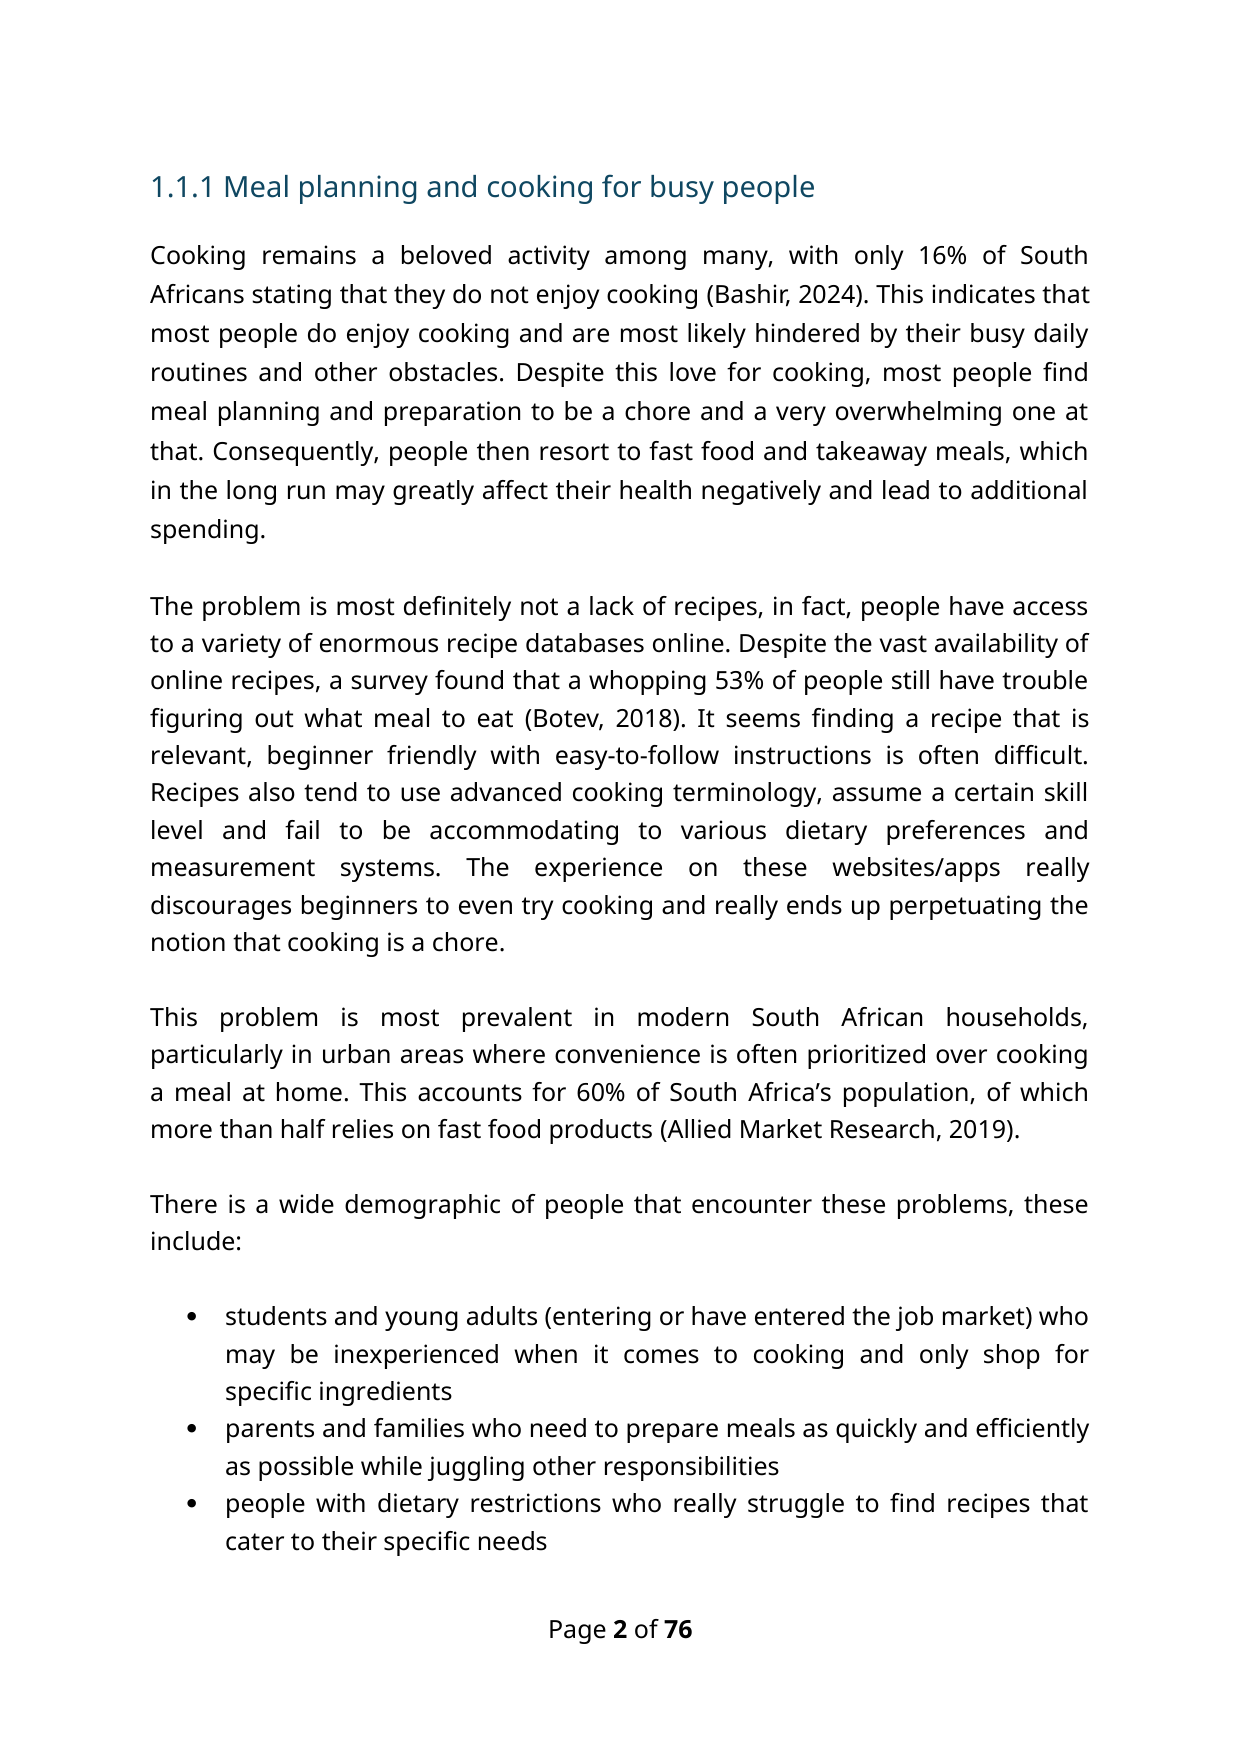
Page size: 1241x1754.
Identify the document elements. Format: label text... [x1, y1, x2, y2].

text This problem is most prevalent in modern South African households, particularly in urban areas where convenience is often prioritized over cooking a meal at home. This accounts for 60% of South Africa’s population, of which more than half relies on fast food products . [150, 999, 1090, 1146]
list parents and families who need to prepare meals as quickly and efficiently as possible while juggling other responsibilities [187, 1411, 1090, 1483]
list students and young adults (entering or have entered the job market) who may be inexperienced when it comes to cooking and only shop for specific ingredients [187, 1299, 1090, 1408]
text Cooking remains a beloved activity among many, with only 16% of South Africans stating that they do not enjoy cooking. This indicates that most people do enjoy cooking and are most likely hindered by their busy daily routines and other obstacles. Despite this love for cooking, most people find meal planning and preparation to be a chore and a very overwhelming one at that. Consequently, people then resort to fast food and takeaway meals, which in the long run may greatly affect their health negatively and lead to additional spending. [150, 237, 1090, 546]
text There is a wide demographic of people that encounter these problems, these include: [150, 1187, 1090, 1258]
text The problem is most definitely not a lack of recipes, in fact, people have access to a variety of enormous recipe databases online. Despite the vast availability of online recipes, a survey found that a whopping 53% of people still have trouble figuring out what meal to eat. It seems finding a recipe that is relevant, beginner friendly with easy-to-follow instructions is often difficult. Recipes also tend to use advanced cooking terminology, assume a certain skill level and fail to be accommodating to various dietary preferences and measurement systems. The experience on these websites/apps really discourages beginners to even try cooking and really ends up perpetuating the notion that cooking is a chore. [150, 588, 1090, 959]
list people with dietary restrictions who really struggle to find recipes that cater to their specific needs [187, 1486, 1090, 1557]
subtitle 1.1.1 Meal planning and cooking for busy people [150, 167, 1090, 206]
